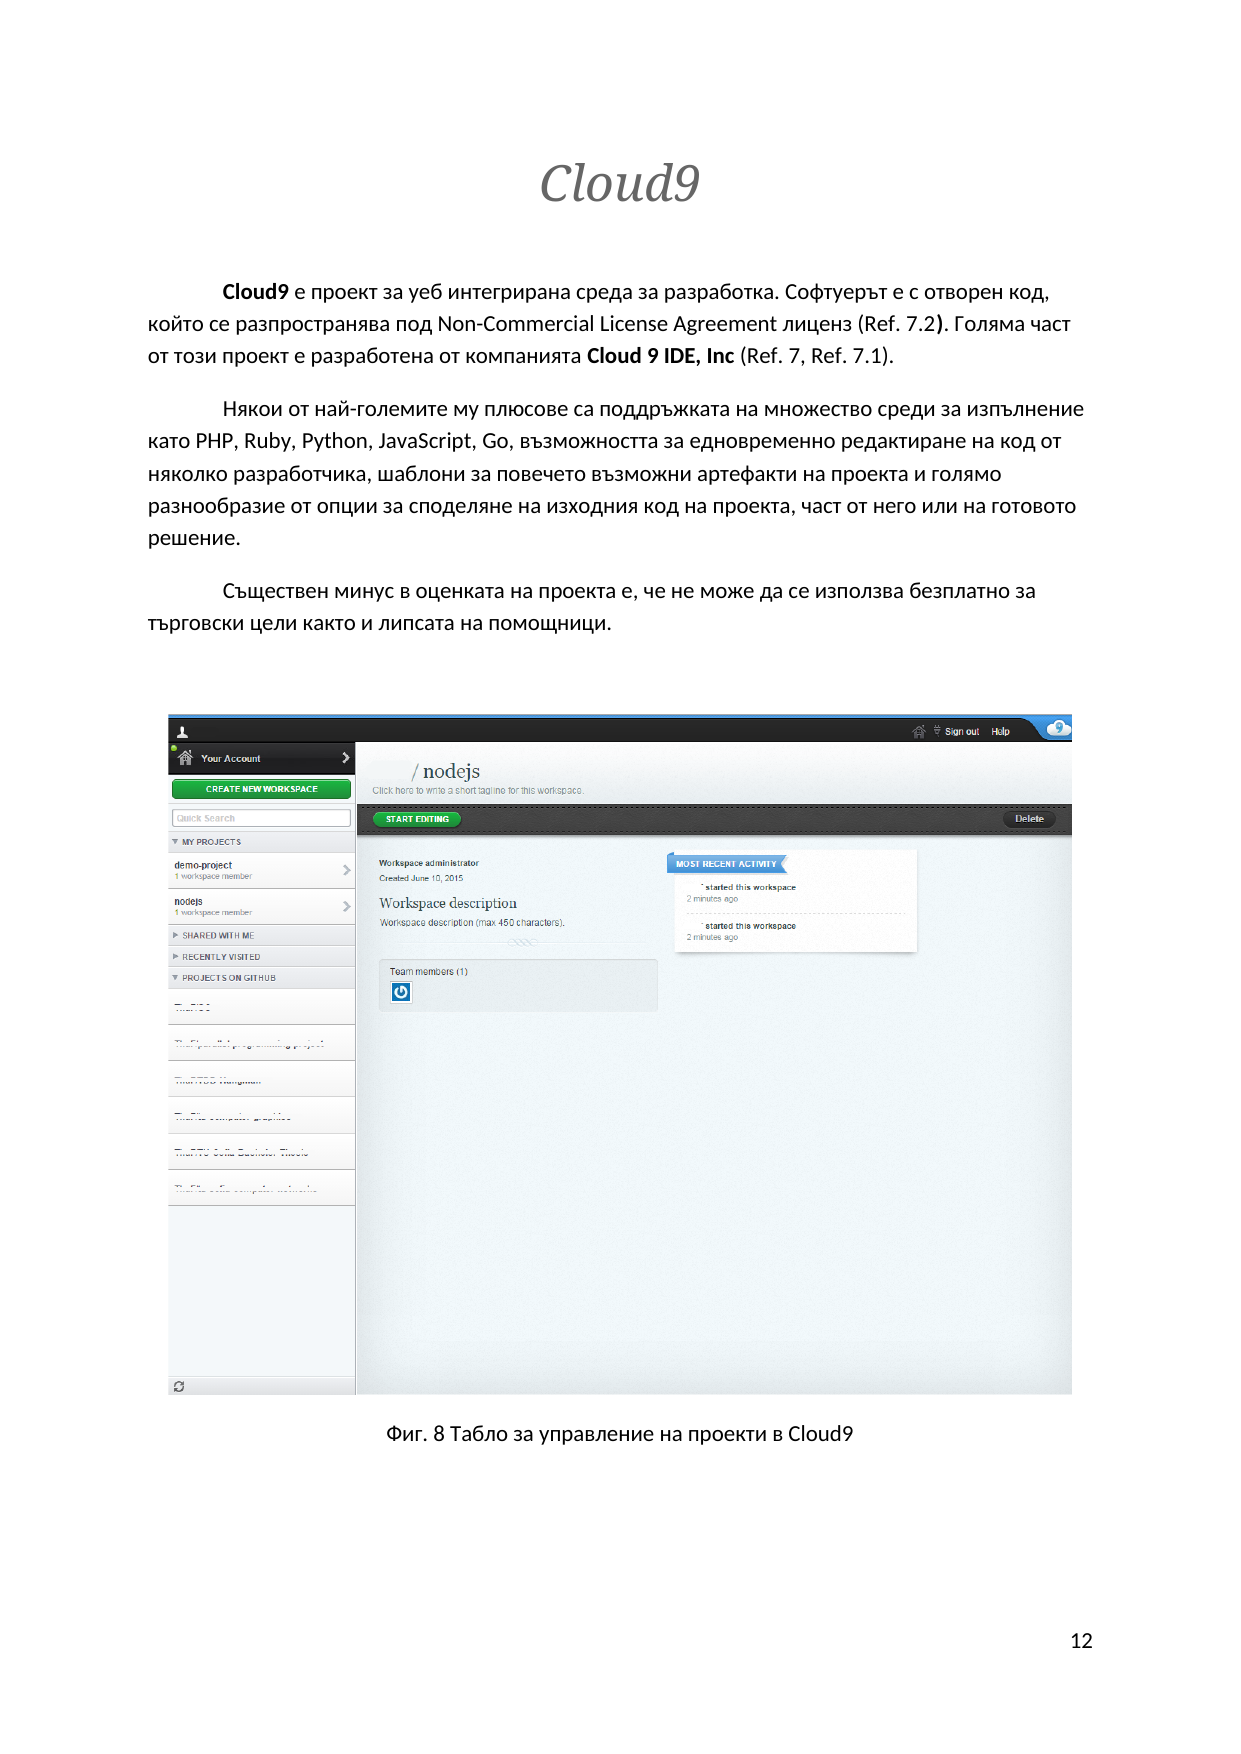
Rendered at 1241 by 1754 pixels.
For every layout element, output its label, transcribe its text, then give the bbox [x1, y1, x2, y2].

subtitle Cloud9 [148, 148, 1093, 216]
picture [168, 714, 1072, 1395]
text Съществен минус в оценката на проекта е, че не може да се използва безплатно за търговски цели както и липсата на помощници. [148, 576, 1093, 636]
text Фиг. 8 Tабло за управление на проекти в Cloud9 [148, 1419, 1093, 1448]
text Cloud9 е проект за уеб интегрирана среда за разработка. Софтуерът е с отворен код, който се разпространява под Non-Commercial License Agreement лиценз (Ref. 7.2). Голяма част от този проект е разработена от компанията Cloud 9 IDE, Inc (Ref. 7, Ref. 7.1). [148, 277, 1093, 369]
text Някои от най-големите му плюсове са поддръжката на множество среди за изпълнение като PHP, Ruby, Python, JavaScript, Go, възможността за едновременно редактиране на код от няколко разработчика, шаблони за повечето възможни артефакти на проекта и голямо разнообразие от опции за споделяне на изходния код на проекта, част от него или на готовото решение. [148, 394, 1093, 551]
